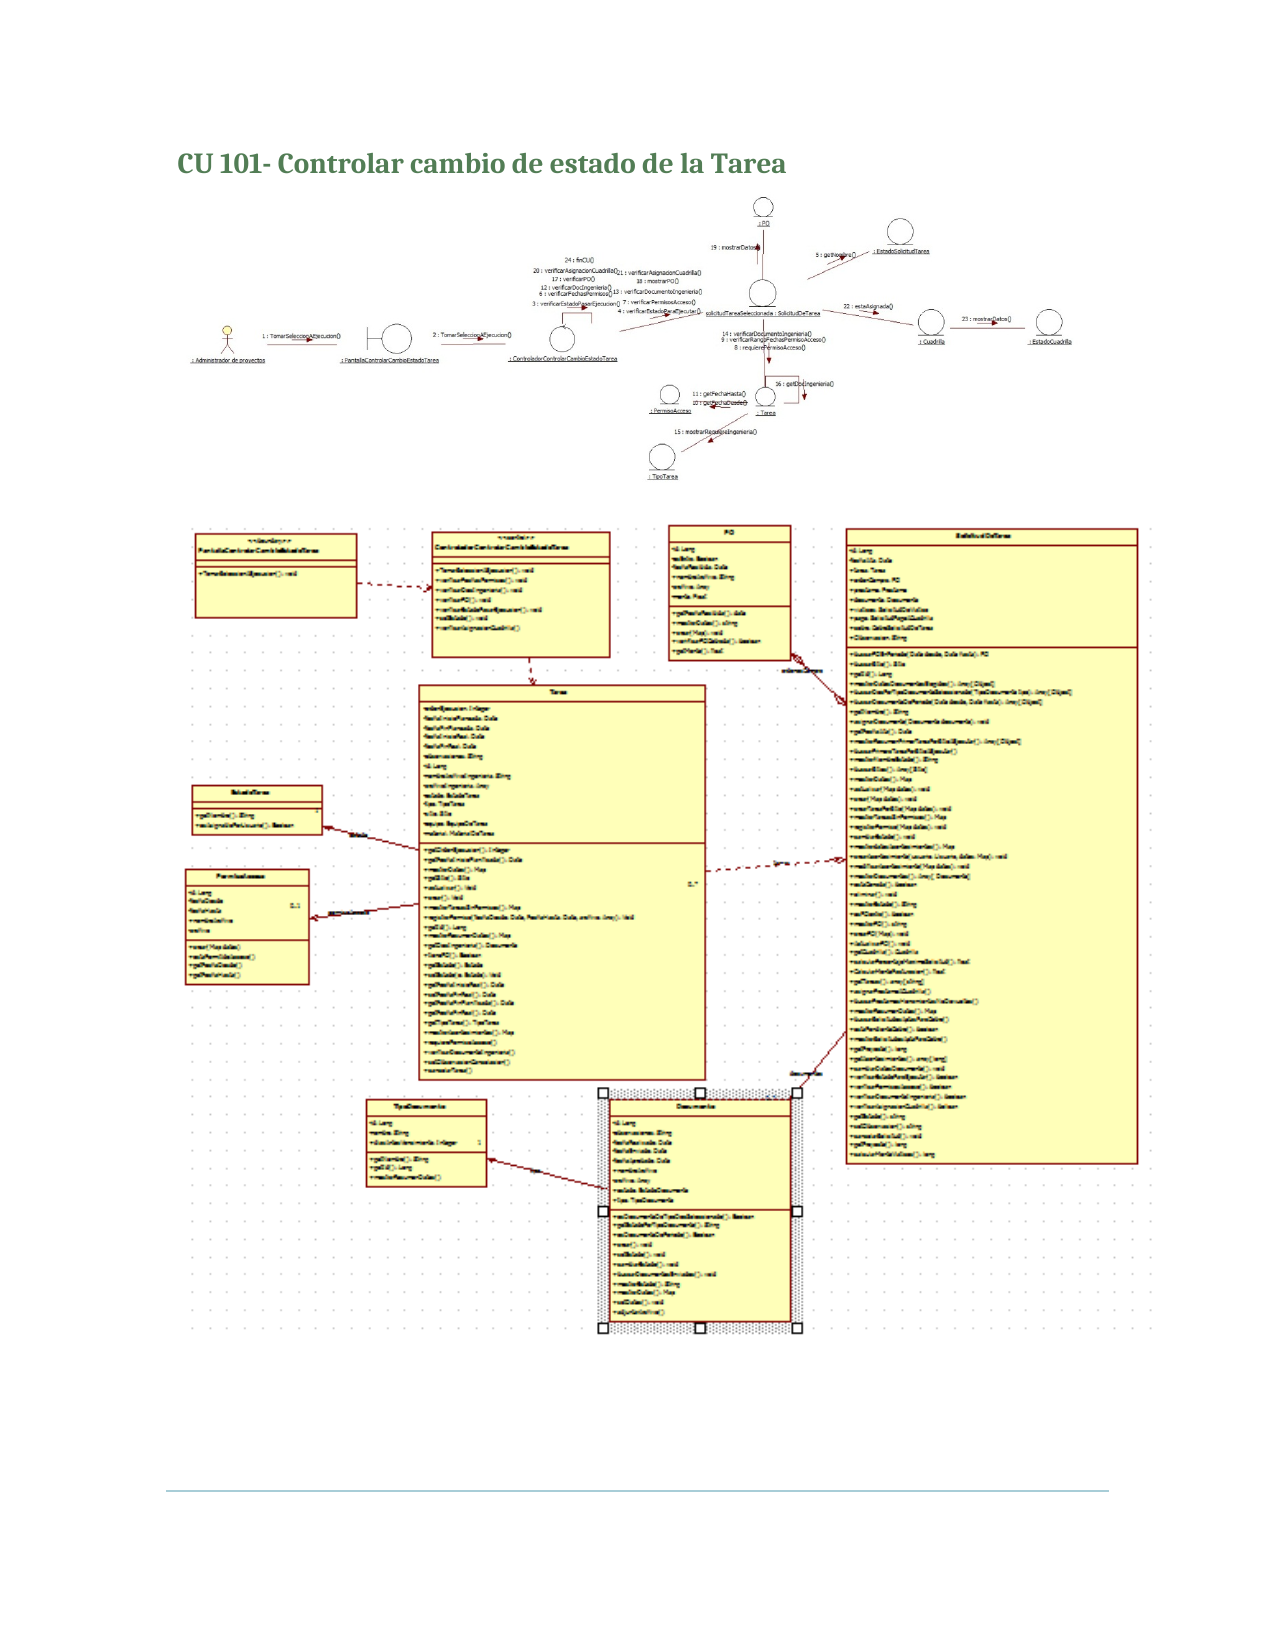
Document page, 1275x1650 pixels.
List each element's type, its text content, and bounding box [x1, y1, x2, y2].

picture [177, 517, 1160, 1336]
picture [177, 186, 1083, 493]
subtitle CU 101- Controlar cambio de estado de la Tarea [177, 148, 1098, 181]
